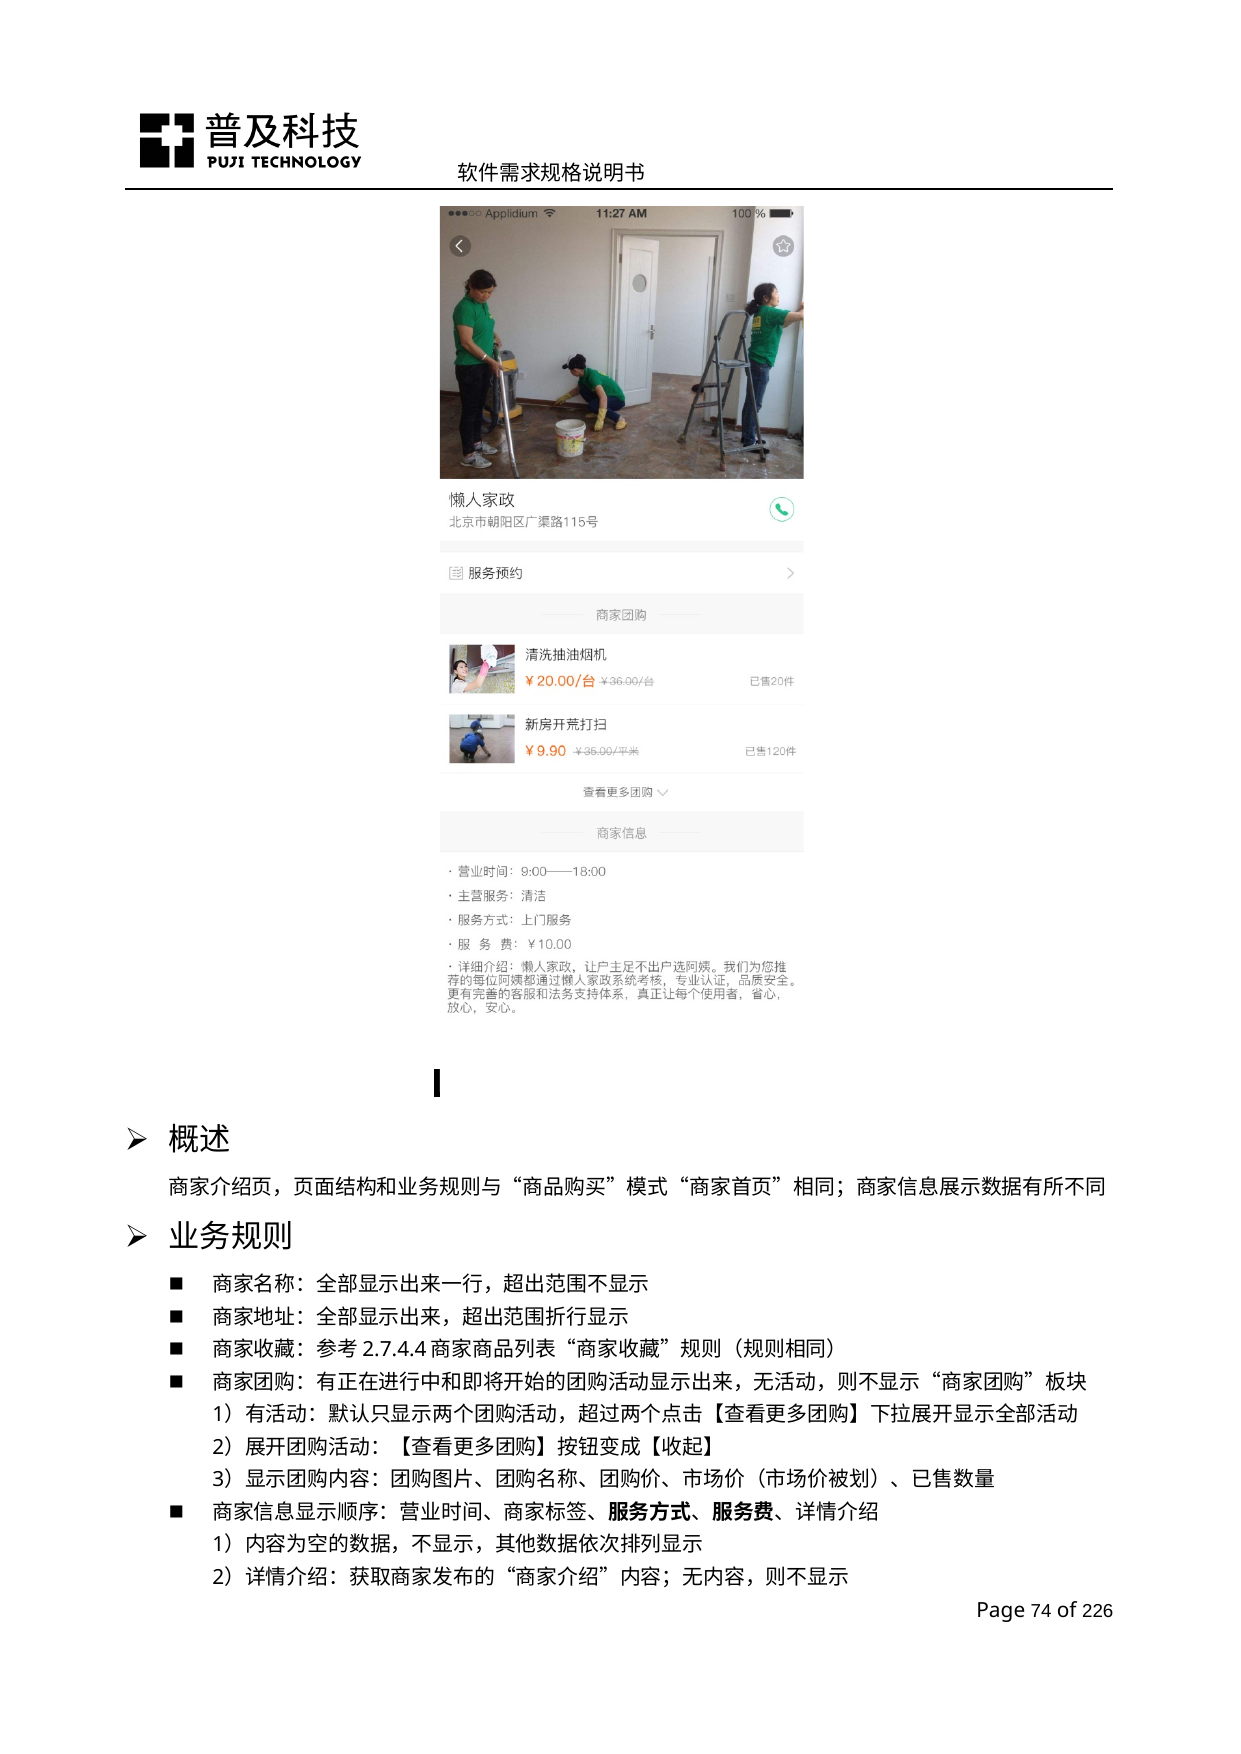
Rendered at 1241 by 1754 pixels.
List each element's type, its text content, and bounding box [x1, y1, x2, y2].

list 1）有活动：默认只显示两个团购活动，超过两个点击【查看更多团购】下拉展开显示全部活动 [212, 1396, 1113, 1429]
list 2）展开团购活动：【查看更多团购】按钮变成【收起】 [212, 1429, 1113, 1461]
picture [439, 206, 804, 1092]
list 1）内容为空的数据，不显示，其他数据依次排列显示 [212, 1526, 1113, 1559]
list 业务规则 [124, 1201, 1113, 1266]
list 概述 [124, 1104, 1113, 1169]
list 商家地址：全部显示出来，超出范围折行显示 [168, 1299, 1113, 1331]
list 商家名称：全部显示出来一行，超出范围不显示 [168, 1266, 1113, 1299]
list 3）显示团购内容：团购图片、团购名称、团购价、市场价（市场价被划）、已售数量 [212, 1461, 1113, 1494]
list 商家收藏：参考2.7.4.4商家商品列表“商家收藏”规则（规则相同） [168, 1331, 1113, 1364]
picture [124, 103, 365, 180]
list 2）详情介绍：获取商家发布的“商家介绍”内容；无内容，则不显示 [212, 1559, 1113, 1591]
list 商家介绍页，页面结构和业务规则与“商品购买”模式“商家首页”相同；商家信息展示数据有所不同 [168, 1169, 1113, 1201]
list 商家团购：有正在进行中和即将开始的团购活动显示出来，无活动，则不显示“商家团购”板块 [168, 1364, 1113, 1396]
list 商家信息显示顺序：营业时间、商家标签、服务方式、服务费、详情介绍 [168, 1494, 1113, 1526]
